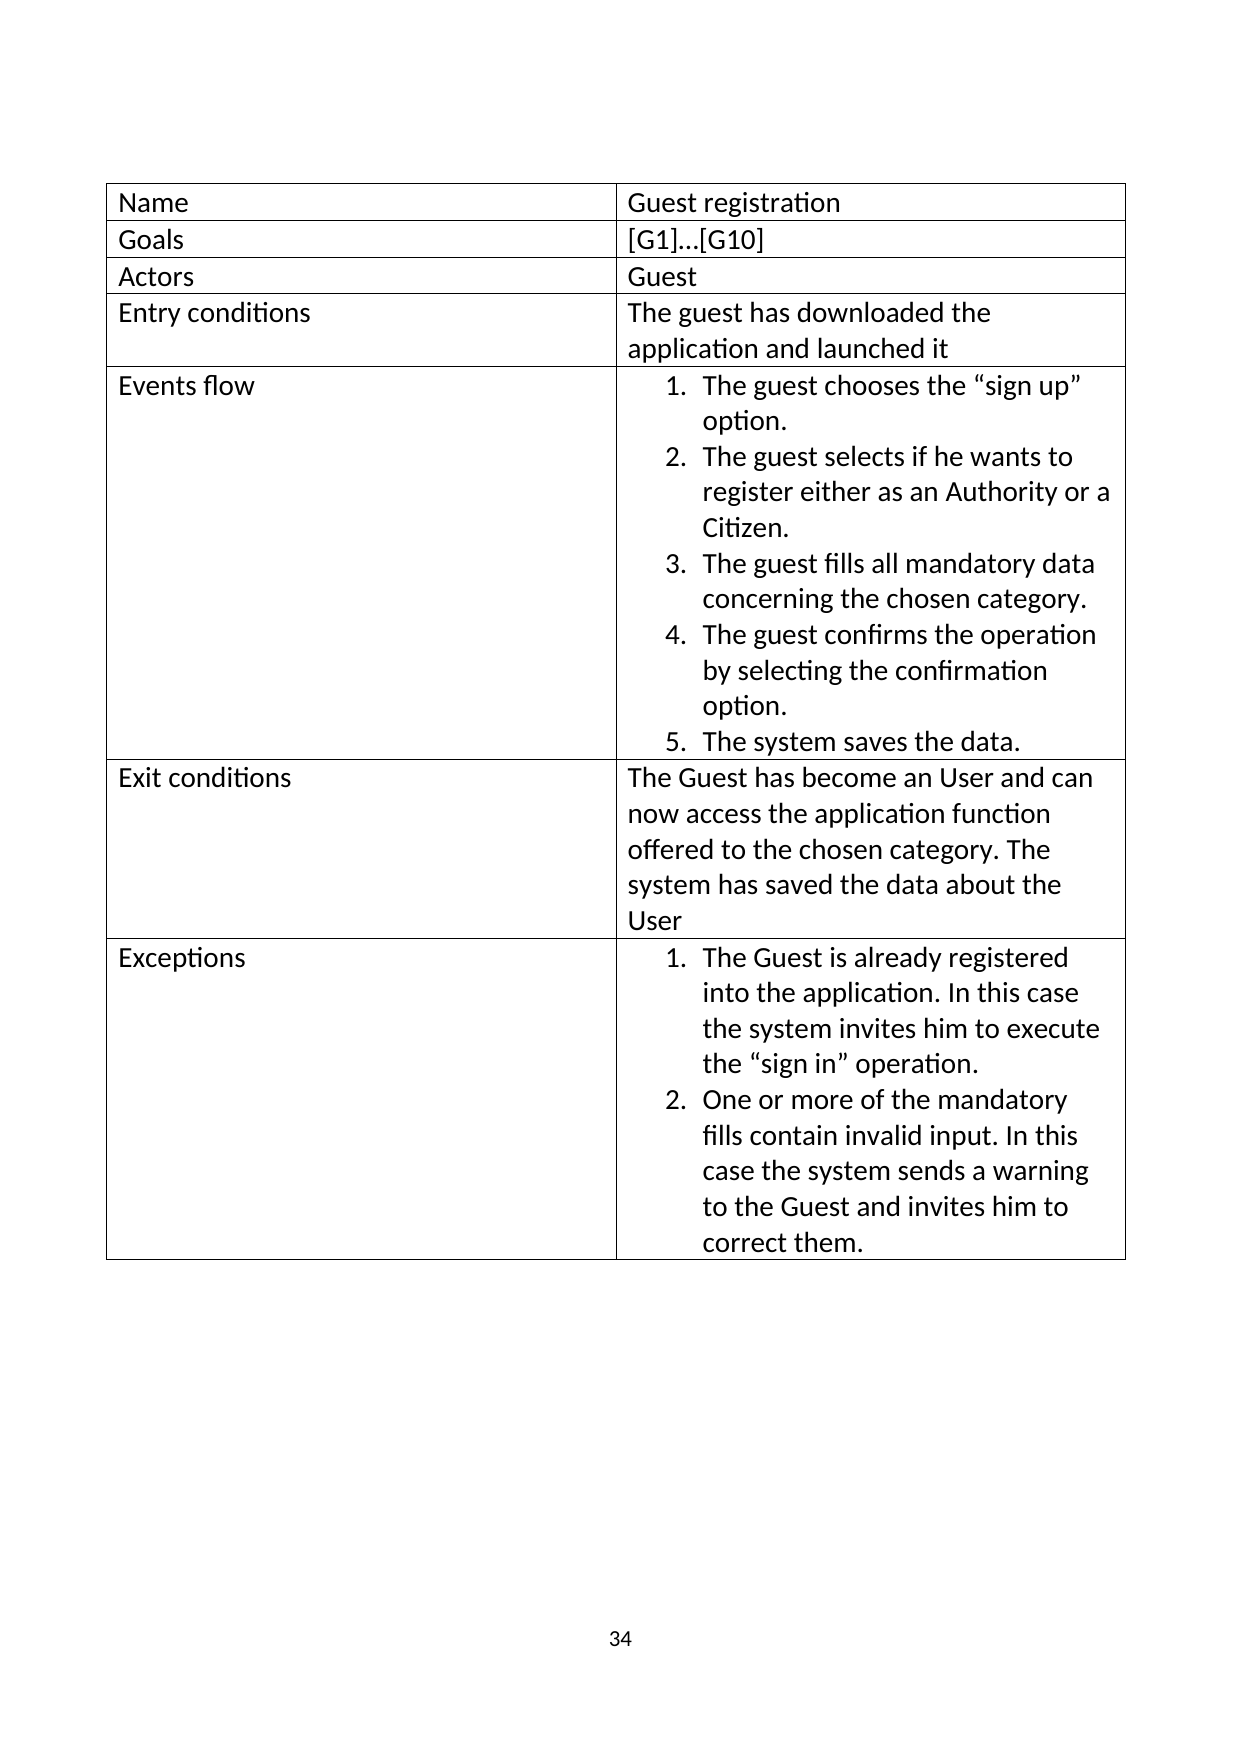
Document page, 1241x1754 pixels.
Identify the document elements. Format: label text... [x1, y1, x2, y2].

table_cell Actors [107, 258, 616, 293]
table_header Name [107, 184, 616, 220]
table_cell The Guest has become an User and can now access the application function offered to the chosen category. The system has saved the data about the User [617, 760, 1125, 938]
table_cell Goals [107, 221, 616, 257]
table_cell Events flow [107, 367, 616, 758]
table_cell [G1]…[G10] [617, 221, 1125, 257]
table_cell The guest has downloaded the application and launched it [617, 294, 1125, 366]
table_cell Exceptions [107, 939, 616, 1259]
table_cell Exit conditions [107, 760, 616, 938]
table_cell The Guest is already registered into the application. In this case the system invites him to execute the “sign in” operation. One or more of the mandatory fills contain invalid input. In this case the system sends a warning to the Guest and invites him to correct them. [617, 939, 1125, 1259]
table_header Guest registration [617, 184, 1125, 220]
table_cell Entry conditions [107, 294, 616, 366]
table_cell Guest [617, 258, 1125, 293]
table_cell The guest chooses the “sign up” option. The guest selects if he wants to register either as an Authority or a Citizen. The guest fills all mandatory data concerning the chosen category. The guest confirms the operation by selecting the confirmation option. The system saves the data. [617, 367, 1125, 758]
